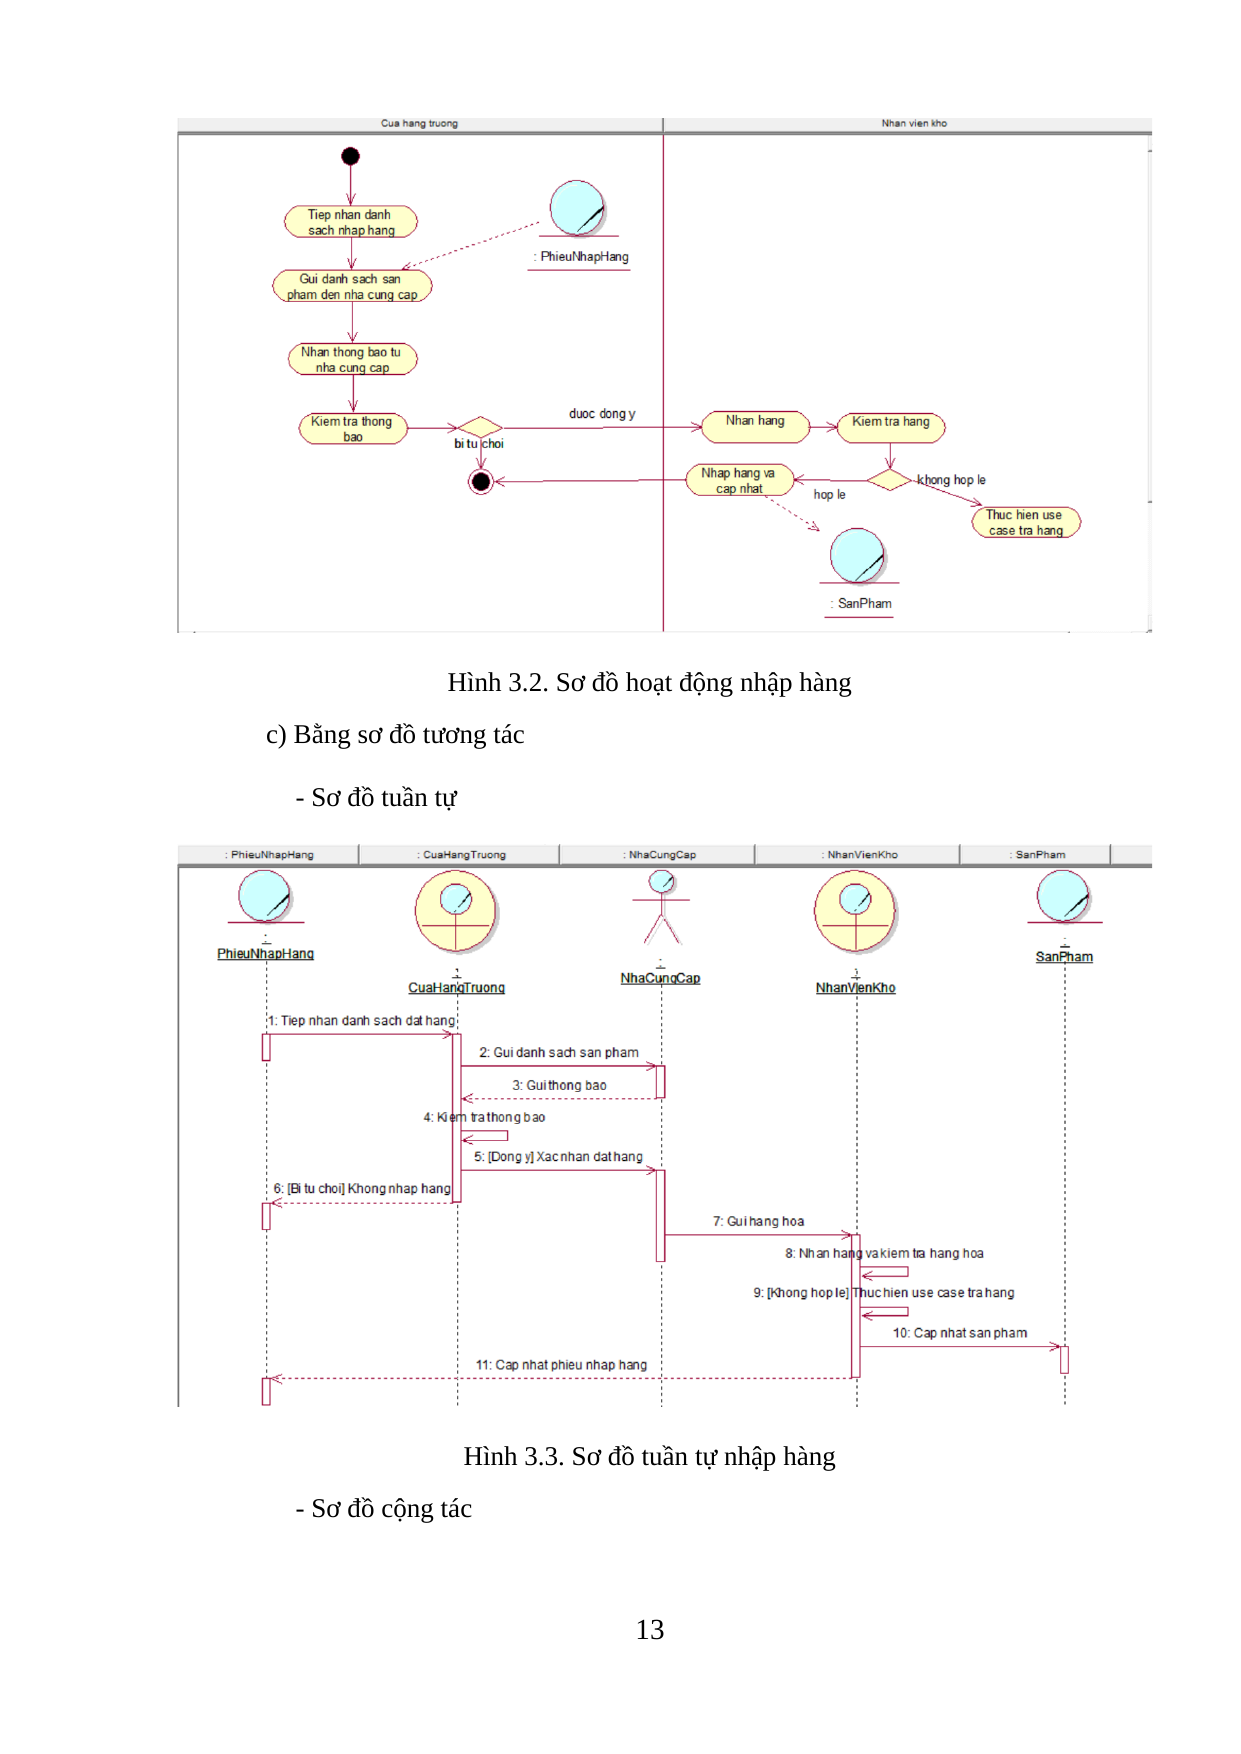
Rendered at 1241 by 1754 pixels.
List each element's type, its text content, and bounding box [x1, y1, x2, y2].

text c) Bằng sơ đồ tương tác [177, 718, 1122, 749]
picture [177, 844, 1153, 1407]
text Hình 3.2. Sơ đồ hoạt động nhập hàng [177, 666, 1122, 697]
text - Sơ đồ cộng tác [177, 1492, 1122, 1523]
text Hình 3.3. Sơ đồ tuần tự nhập hàng [177, 1440, 1122, 1471]
text - Sơ đồ tuần tự [177, 781, 1122, 812]
picture [177, 118, 1153, 633]
